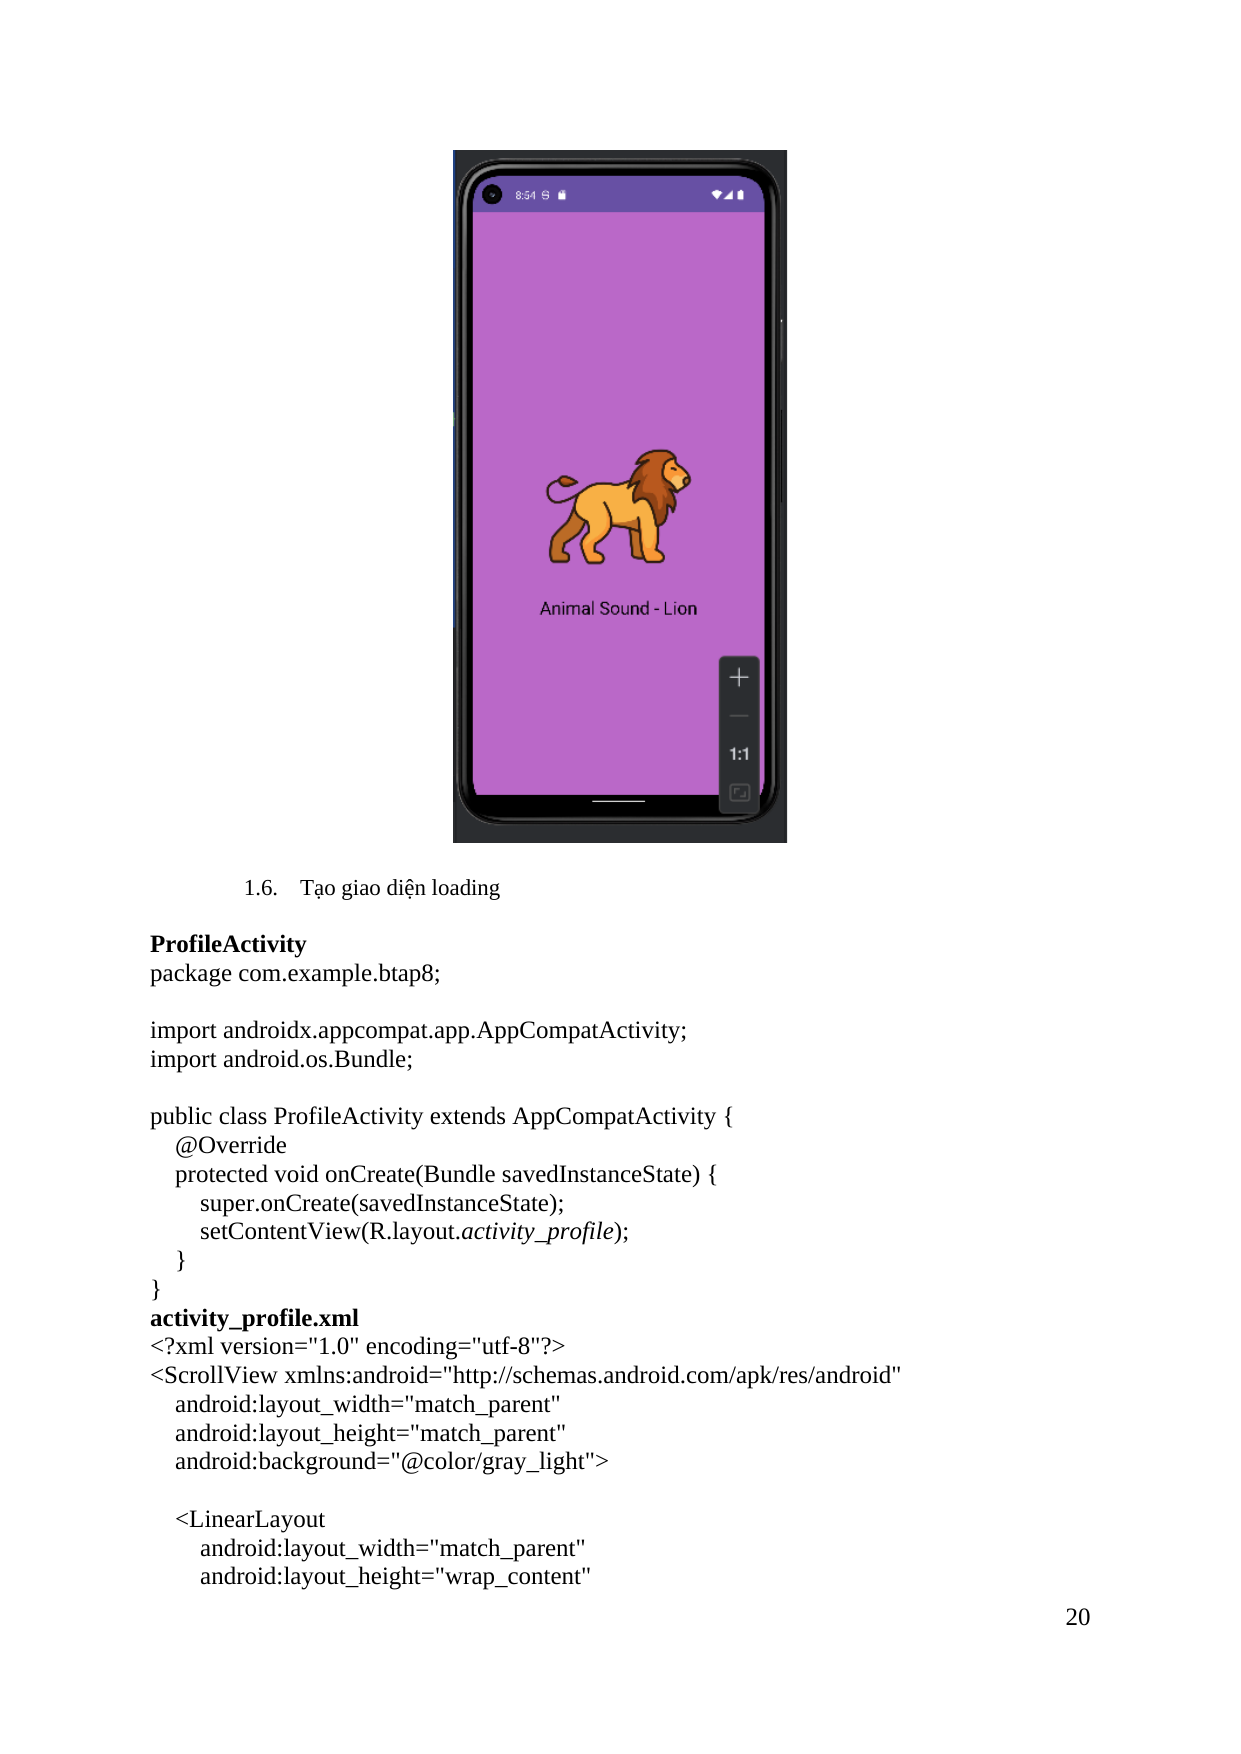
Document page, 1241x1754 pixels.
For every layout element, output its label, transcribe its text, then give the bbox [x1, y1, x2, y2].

text ProfileActivity [150, 929, 1090, 958]
picture [453, 150, 788, 843]
list Tạo giao diện loading [244, 874, 1088, 900]
text activity_profile.xml [150, 1303, 1090, 1331]
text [150, 1331, 1090, 1590]
text package com.example.btap8; import androidx.appcompat.app.AppCompatActivity; import android.os.Bundle; public class ProfileActivity extends AppCompatActivity { @Override protected void onCreate(Bundle savedInstanceState) { super.onCreate(savedInstanceState); setContentView(R.layout.activity_profile); } } [150, 958, 1090, 1303]
